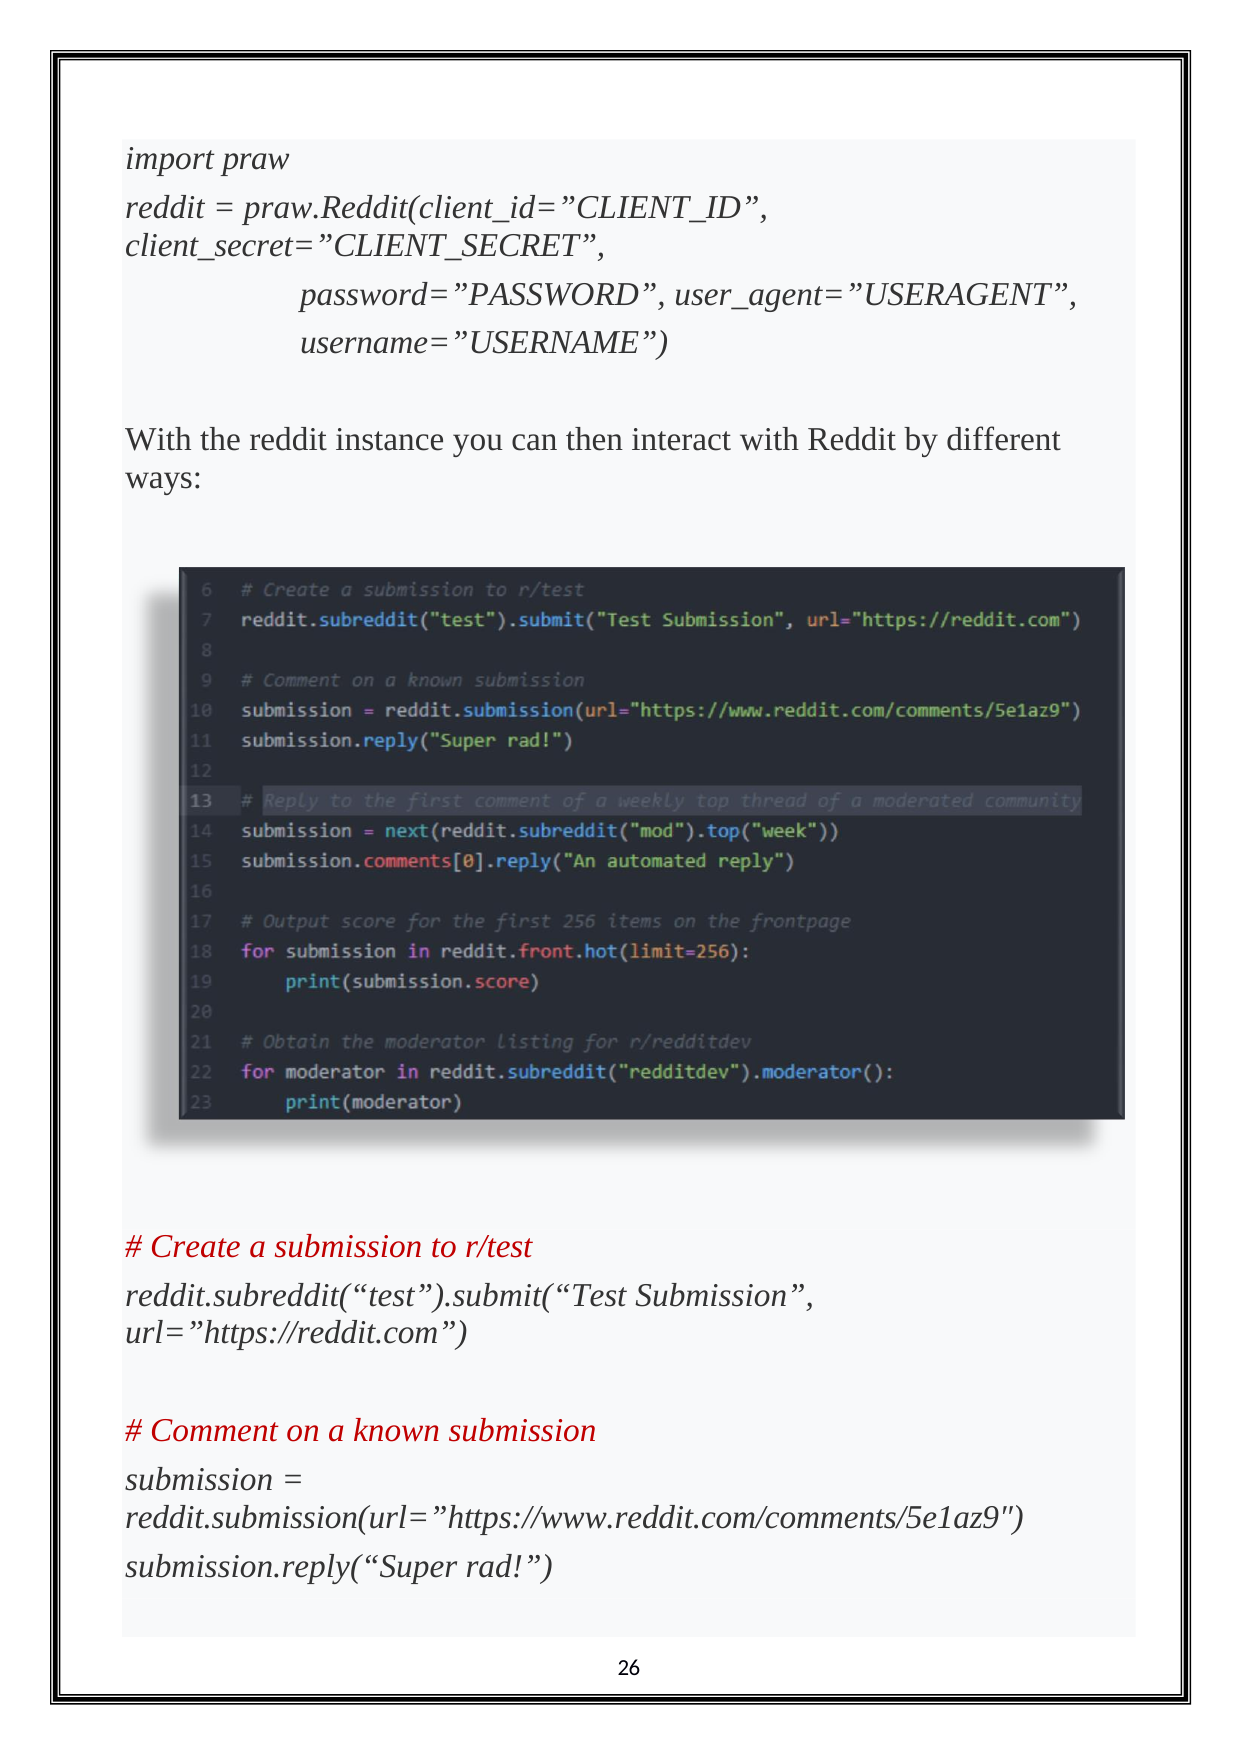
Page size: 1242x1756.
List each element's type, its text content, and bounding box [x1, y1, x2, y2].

text reddit = praw.Reddit(client_id=”CLIENT_ID”, client_secret=”CLIENT_SECRET”, [125, 187, 1138, 264]
text password=”PASSWORD”, user_agent=”USERAGENT”, username=”USERNAME”) [300, 274, 1138, 361]
text reddit.submission(url=”https://www.reddit.com/comments/5e1az9″) submission.reply(“Super rad!”) [125, 1498, 1138, 1584]
text With the reddit instance you can then interact with Reddit by different ways: [125, 420, 1120, 495]
text import praw [125, 138, 1138, 177]
text # Comment on a known submission submission = [125, 1400, 627, 1498]
text # Create a submission to r/test [125, 1227, 1138, 1265]
picture [121, 566, 1125, 1170]
text reddit.subreddit(“test”).submit(“Test Submission”, url=”https://reddit.com”) [125, 1276, 1138, 1351]
